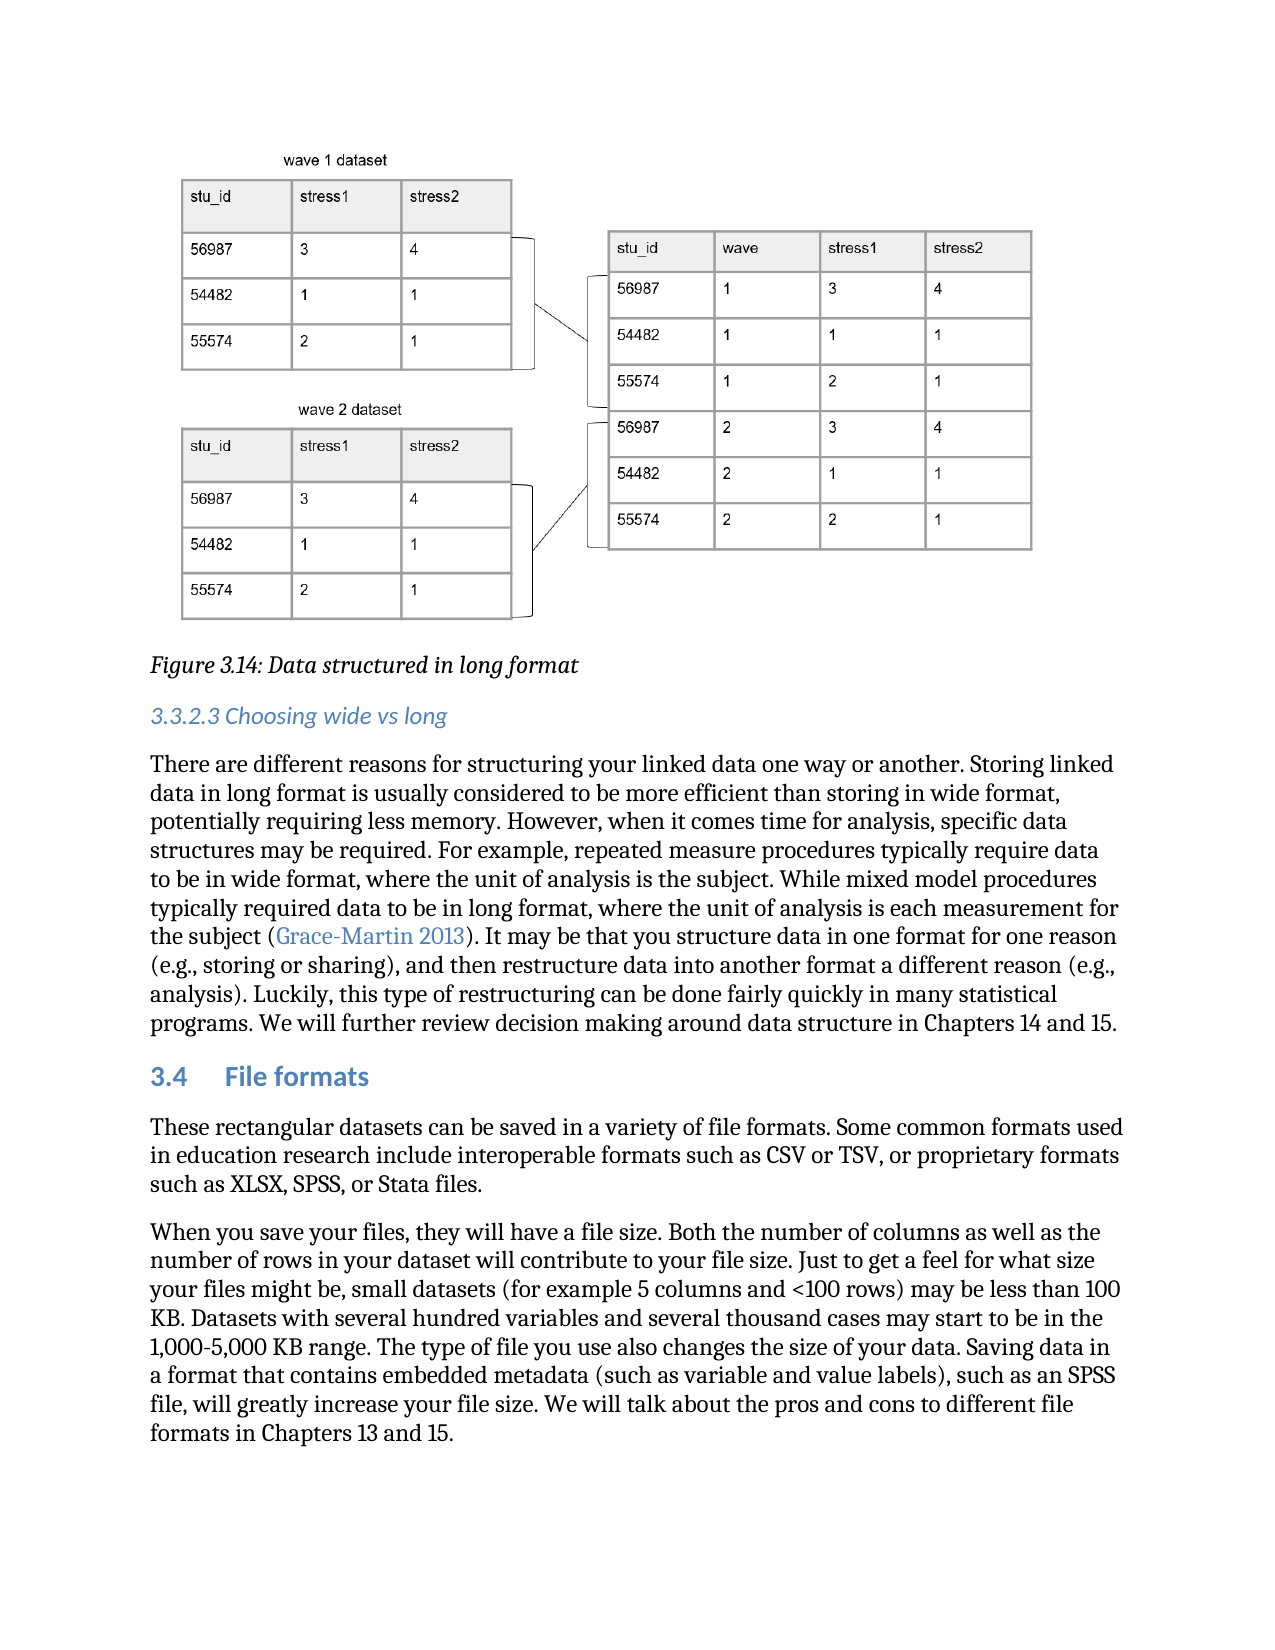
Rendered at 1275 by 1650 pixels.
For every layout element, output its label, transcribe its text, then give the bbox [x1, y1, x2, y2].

picture [168, 150, 1044, 631]
subtitle 3.4 File formats [150, 1058, 1125, 1094]
text These rectangular datasets can be saved in a variety of file formats. Some common formats used in education research include interoperable formats such as CSV or TSV, or proprietary formats such as XLSX, SPSS, or Stata files. [150, 1112, 1125, 1199]
subtitle 3.3.2.3 Choosing wide vs long [150, 701, 1125, 731]
text Figure 3.14: Data structured in long format [150, 651, 1125, 680]
text There are different reasons for structuring your linked data one way or another. Storing linked data in long format is usually considered to be more efficient than storing in wide format, potentially requiring less memory. However, when it comes time for analysis, specific data structures may be required. For example, repeated measure procedures typically require data to be in wide format, where the unit of analysis is the subject. While mixed model procedures typically required data to be in long format, where the unit of analysis is each measurement for the subject (Grace-Martin 2013). It may be that you structure data in one format for one reason (e.g., storing or sharing), and then restructure data into another format a different reason (e.g., analysis). Luckily, this type of restructuring can be done fairly quickly in many statistical programs. We will further review decision making around data structure in Chapters 14 and 15. [150, 750, 1125, 1037]
text When you save your files, they will have a file size. Both the number of columns as well as the number of rows in your dataset will contribute to your file size. Just to get a feel for what size your files might be, small datasets (for example 5 columns and <100 rows) may be less than 100 KB. Datasets with several hundred variables and several thousand cases may start to be in the 1,000-5,000 KB range. The type of file you use also changes the size of your data. Saving data in a format that contains embedded metadata (such as variable and value labels), such as an SPSS file, will greatly increase your file size. We will talk about the pros and cons to different file formats in Chapters 13 and 15. [150, 1217, 1125, 1447]
